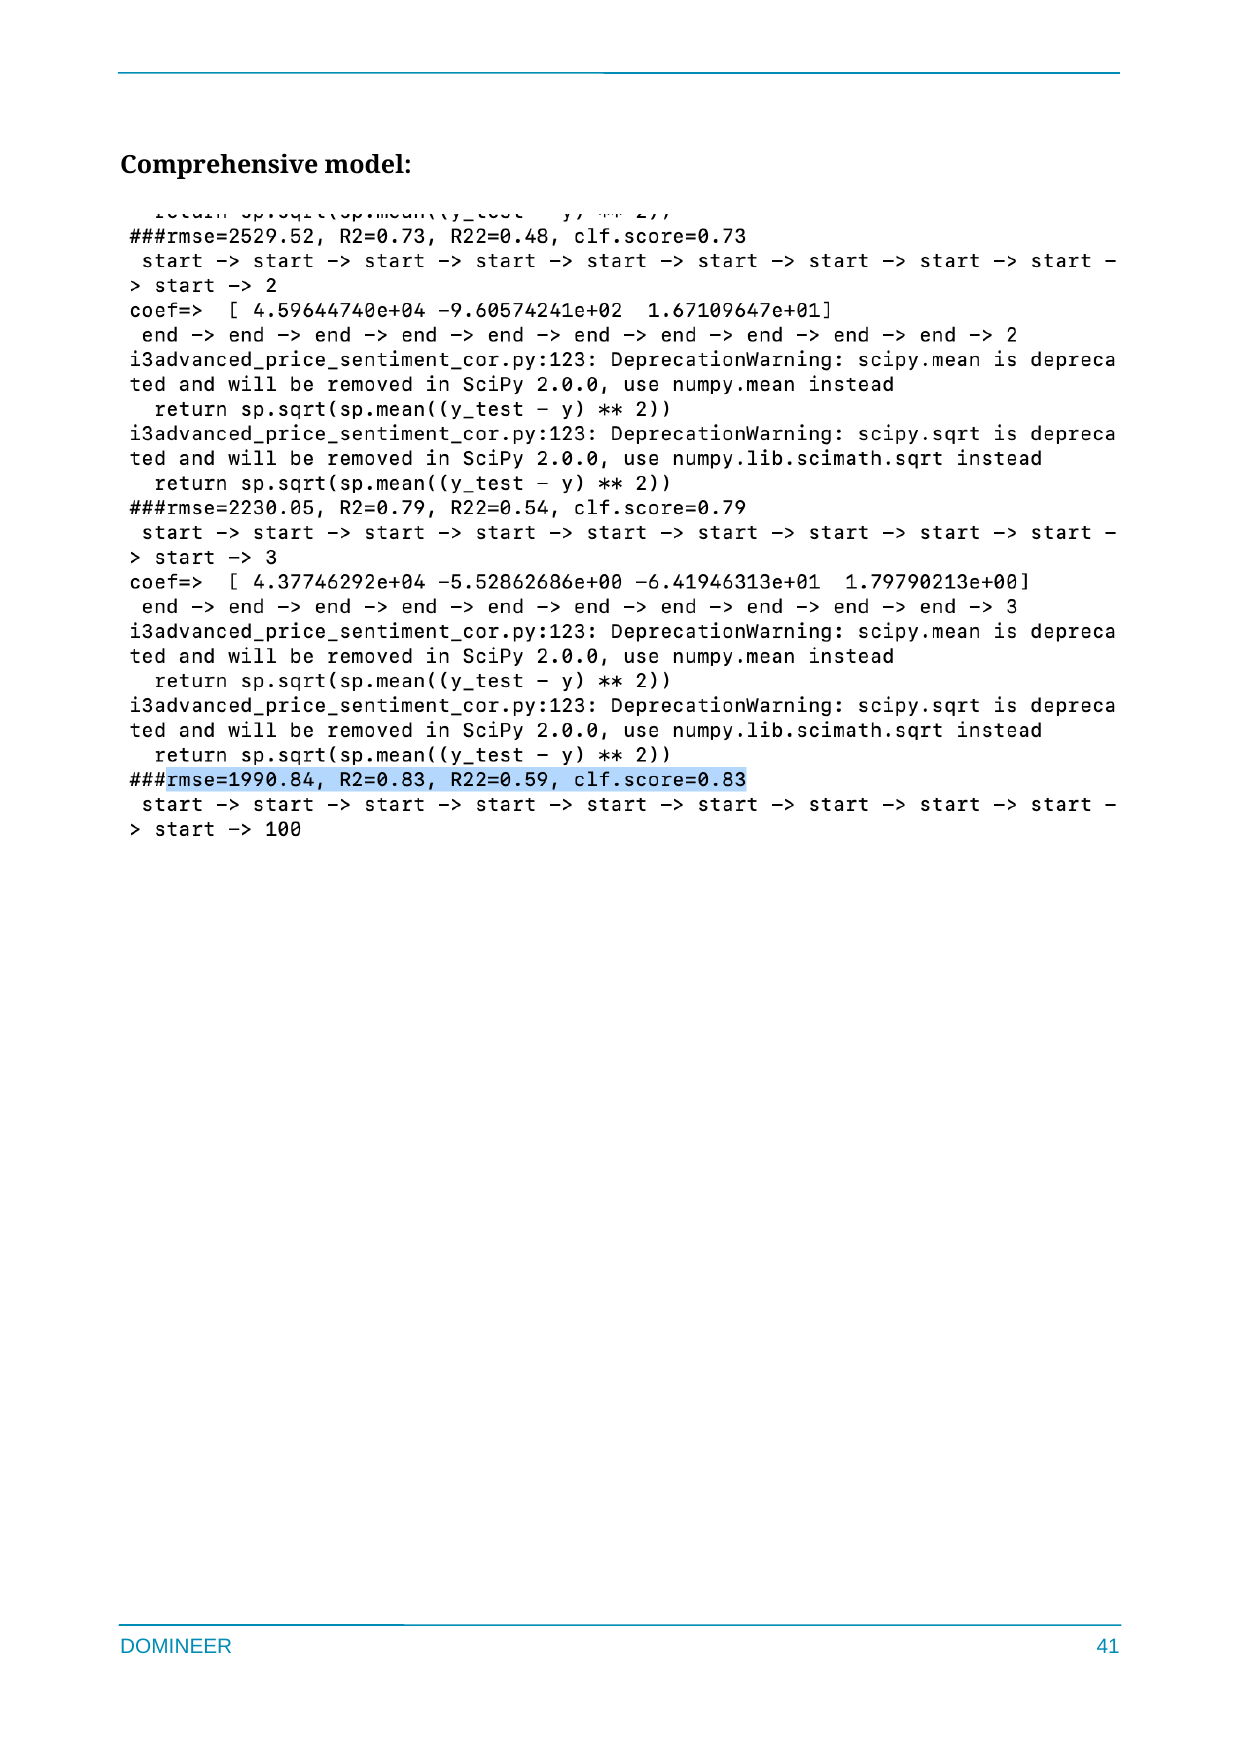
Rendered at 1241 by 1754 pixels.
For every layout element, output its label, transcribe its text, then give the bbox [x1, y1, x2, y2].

picture [120, 214, 1120, 844]
text Comprehensive model: [120, 147, 1120, 181]
